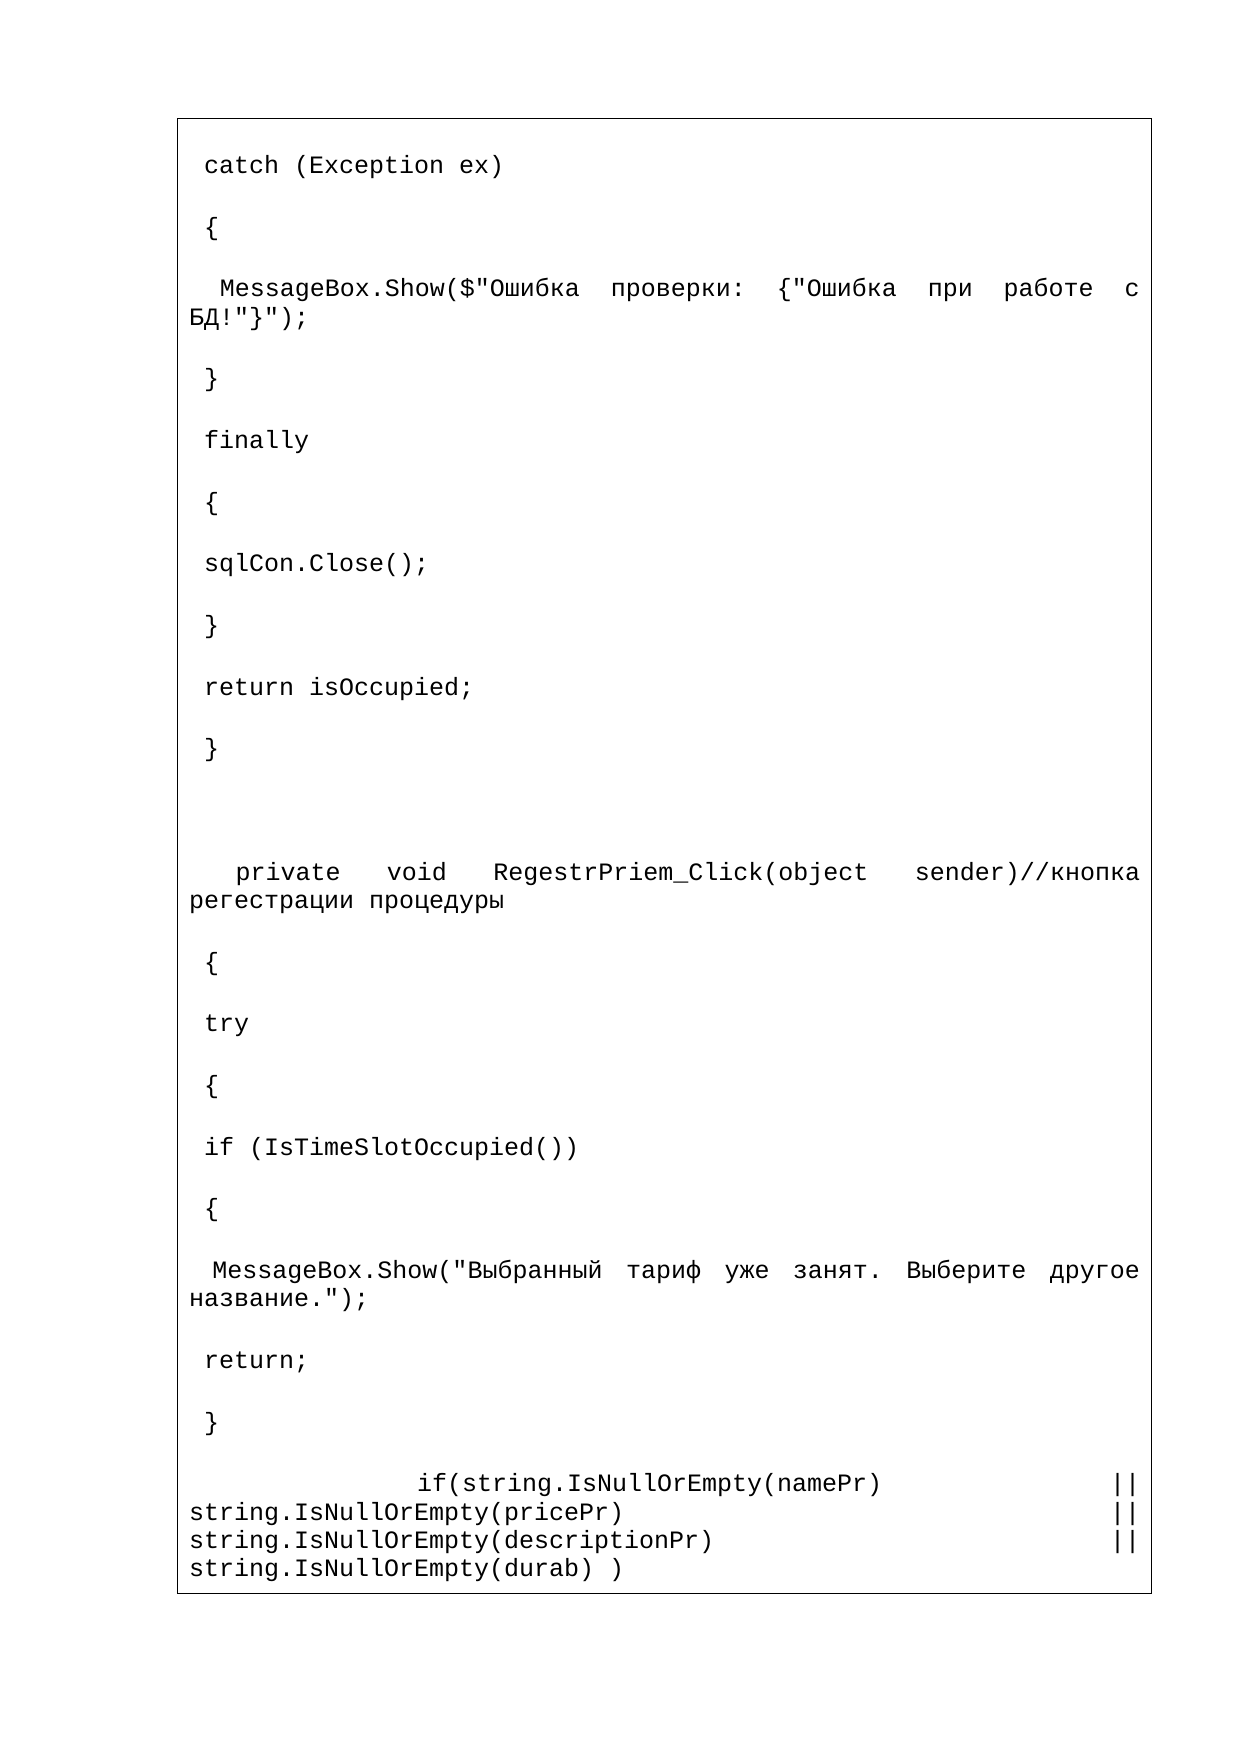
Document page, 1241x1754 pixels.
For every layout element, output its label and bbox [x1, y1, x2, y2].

table_header [178, 119, 1151, 1592]
